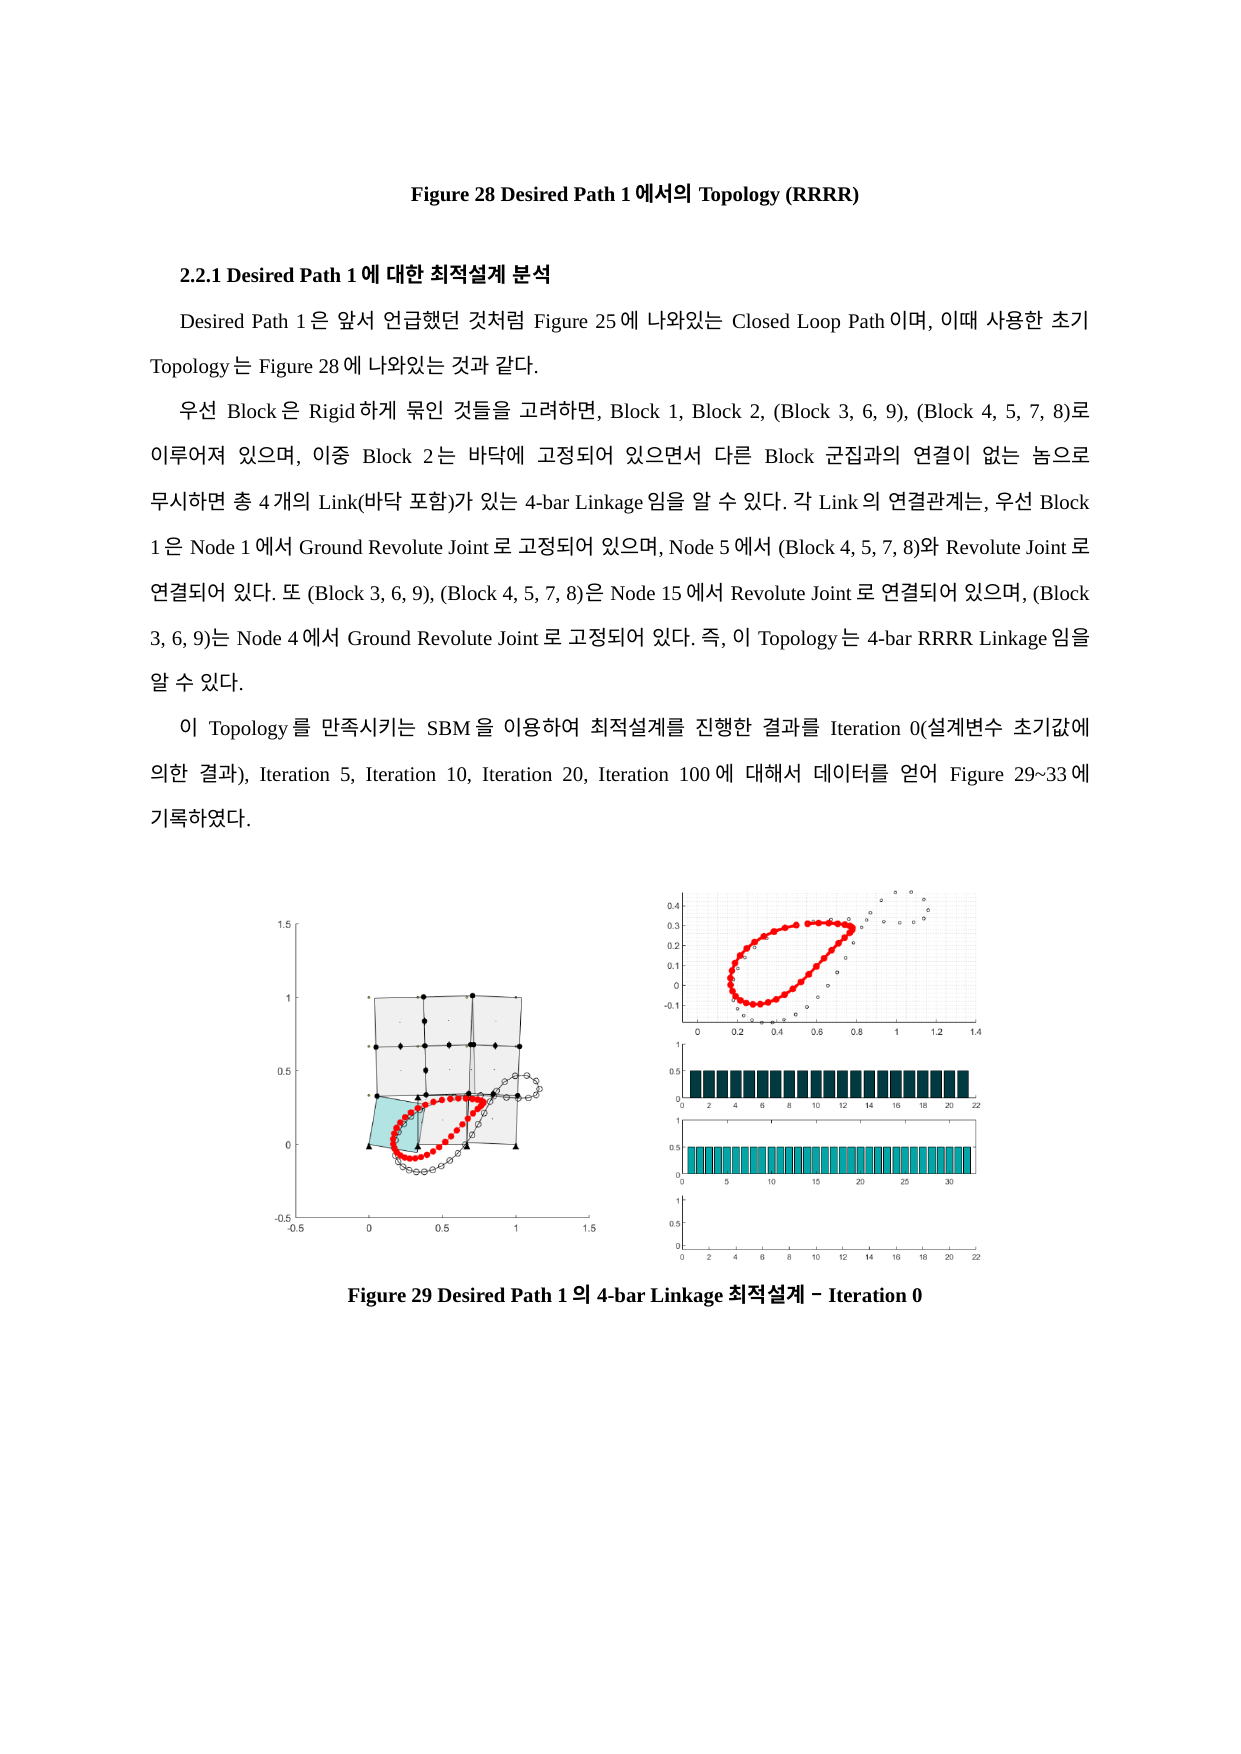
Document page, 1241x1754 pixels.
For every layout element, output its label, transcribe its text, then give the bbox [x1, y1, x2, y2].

text Figure 29 Desired Path 1의 4-bar Linkage 최적설계 – Iteration 0 [150, 1278, 1090, 1308]
text 이 Topology를 만족시키는 SBM을 이용하여 최적설계를 진행한 결과를 Iteration 0(설계변수 초기값에 의한 결과), Iteration 5, Iteration 10, Iteration 20, Iteration 100에 대해서 데이터를 얻어 Figure 29~33에 기록하였다. [150, 712, 1090, 832]
text Figure 28 Desired Path 1에서의 Topology (RRRR) [150, 177, 1090, 207]
picture [181, 883, 1059, 1267]
text 2.2.1 Desired Path 1에 대한 최적설계 분석 [150, 258, 1090, 289]
text 우선 Block은 Rigid하게 묶인 것들을 고려하면, Block 1, Block 2, (Block 3, 6, 9), (Block 4, 5, 7, 8)로 이루어져 있으며, 이중 Block 2는 바닥에 고정되어 있으면서 다른 Block 군집과의 연결이 없는 놈으로 무시하면 총 4개의 Link(바닥 포함)가 있는 4-bar Linkage임을 알 수 있다. 각 Link의 연결관계는, 우선 Block 1은 Node 1에서 Ground Revolute Joint로 고정되어 있으며, Node 5에서 (Block 4, 5, 7, 8)와 Revolute Joint로 연결되어 있다. 또 (Block 3, 6, 9), (Block 4, 5, 7, 8)은 Node 15에서 Revolute Joint로 연결되어 있으며, (Block 3, 6, 9)는 Node 4에서 Ground Revolute Joint로 고정되어 있다. 즉, 이 Topology는 4-bar RRRR Linkage임을 알 수 있다. [150, 394, 1090, 697]
text Desired Path 1은 앞서 언급했던 것처럼 Figure 25에 나와있는 Closed Loop Path이며, 이때 사용한 초기 Topology는 Figure 28에 나와있는 것과 같다. [150, 304, 1090, 379]
